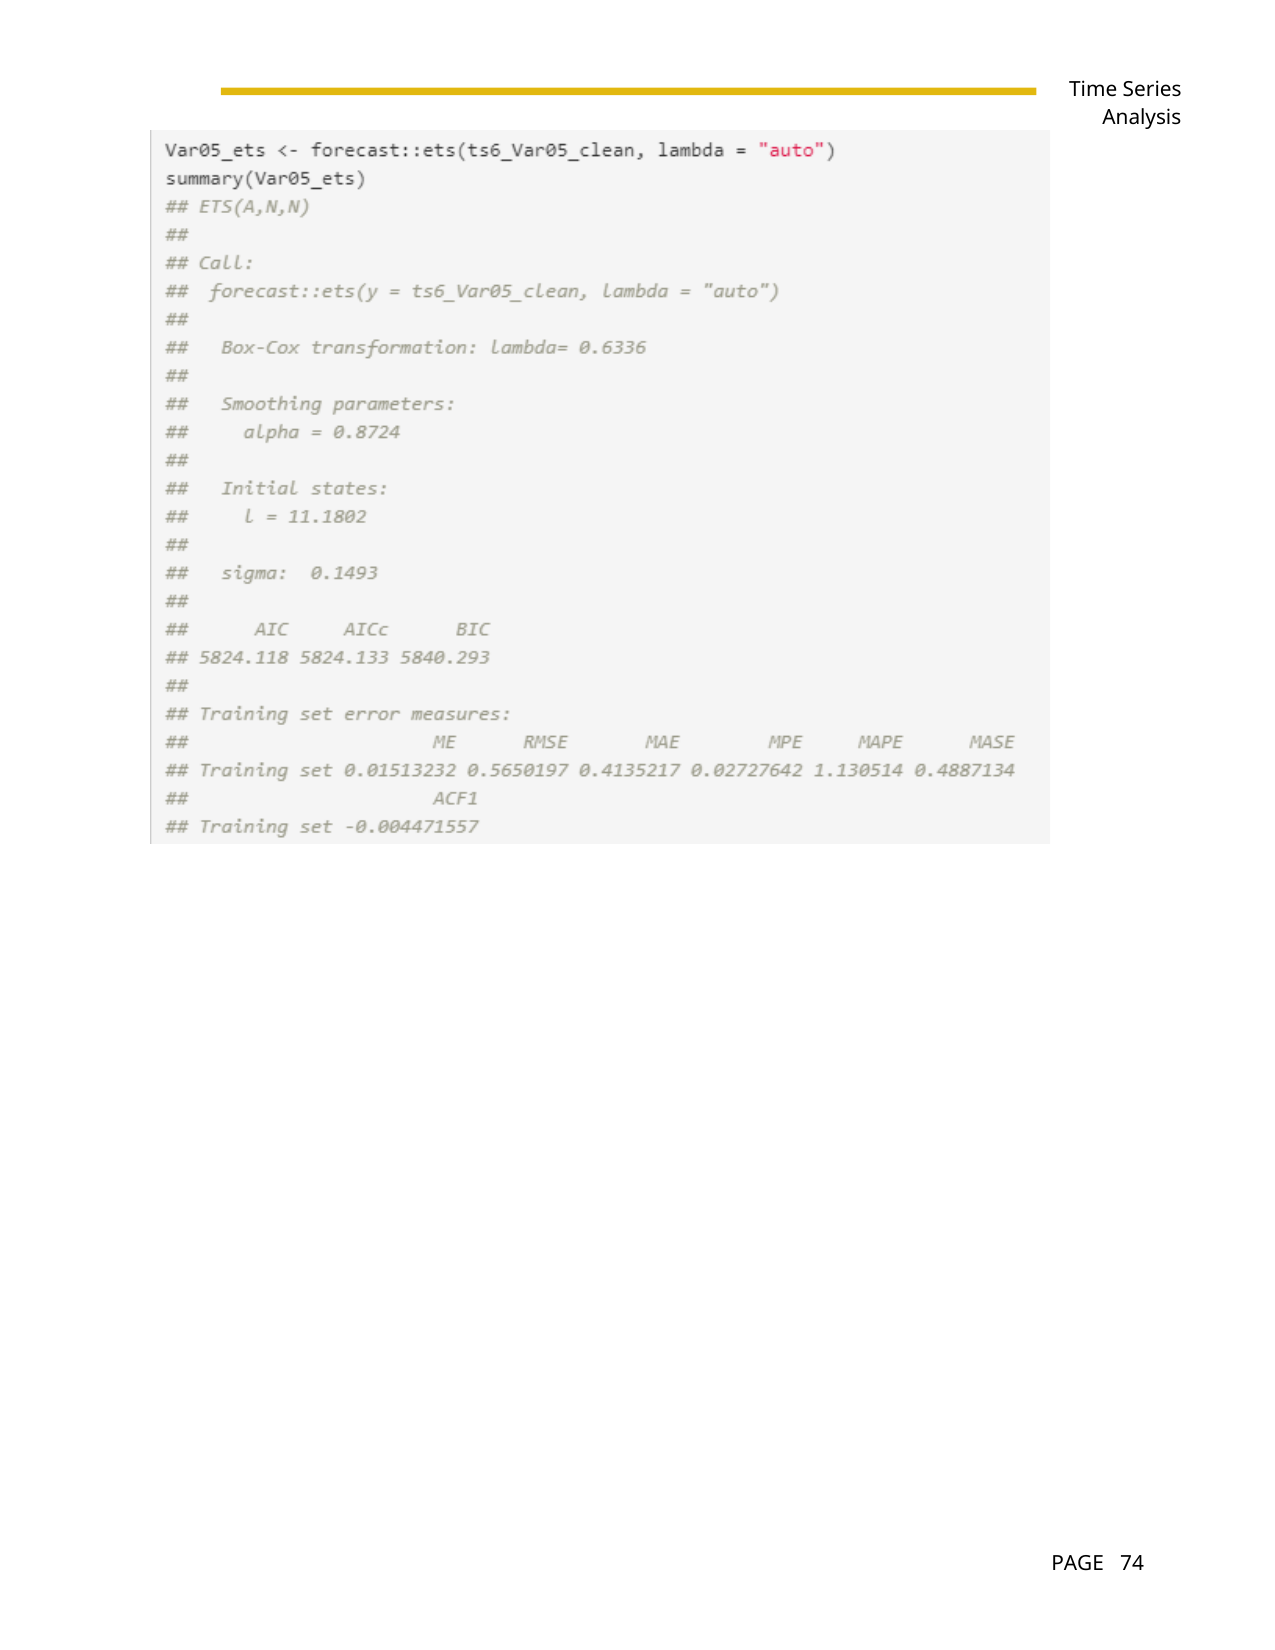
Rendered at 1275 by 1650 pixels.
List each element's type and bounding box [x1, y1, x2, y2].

picture [150, 130, 1050, 844]
